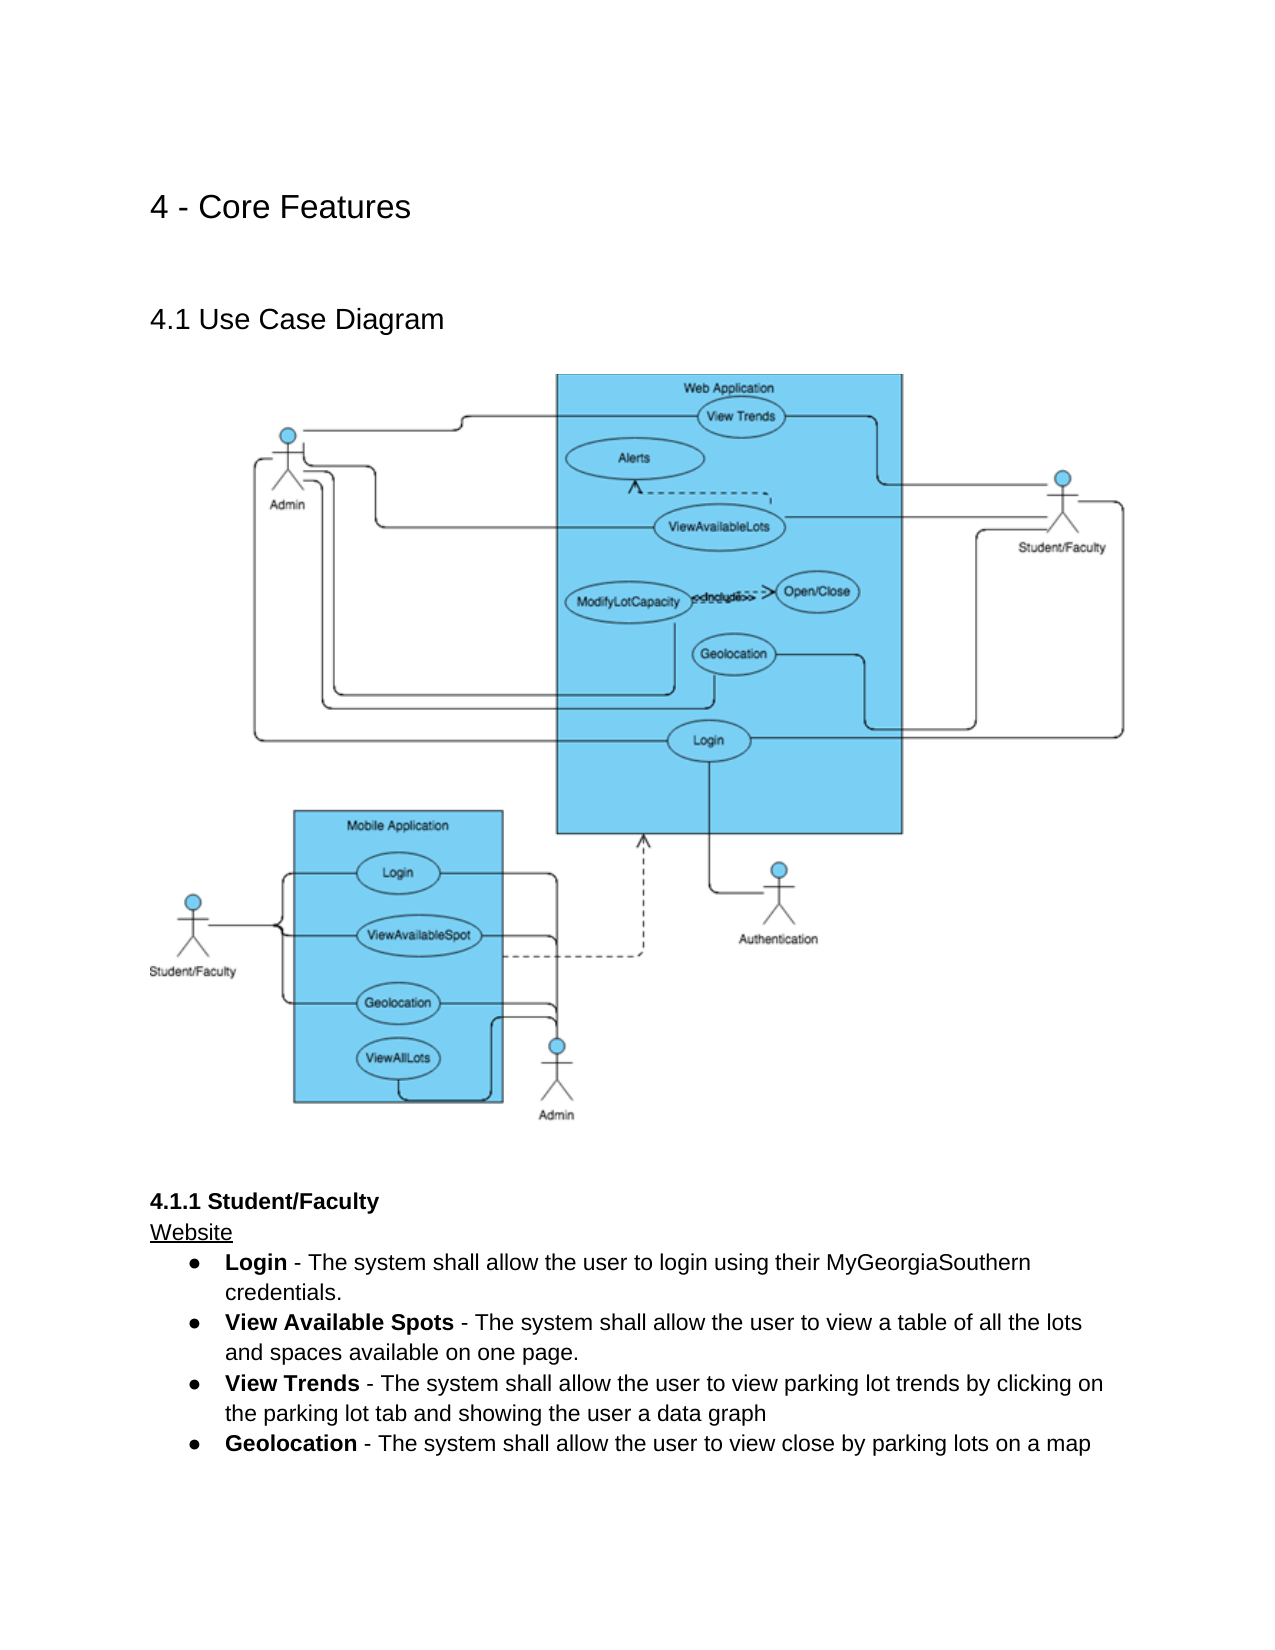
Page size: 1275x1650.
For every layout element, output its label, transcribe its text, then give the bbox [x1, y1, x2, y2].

list View Trends - The system shall allow the user to view parking lot trends by clicking on the parking lot tab and showing the user a data graph [187, 1369, 1125, 1426]
picture [150, 374, 1125, 1124]
list Geolocation - The system shall allow the user to view close by parking lots on a map [187, 1430, 1125, 1456]
text Website [150, 1218, 1125, 1245]
subtitle 4.1 Use Case Diagram [150, 302, 1125, 336]
text 4.1.1 Student/Faculty [150, 1188, 1125, 1215]
list View Available Spots - The system shall allow the user to view a table of all the lots and spaces available on one page. [187, 1309, 1125, 1366]
list Login - The system shall allow the user to login using their MyGeorgiaSouthern credentials. [187, 1249, 1125, 1305]
subtitle 4 - Core Features [150, 187, 1125, 226]
